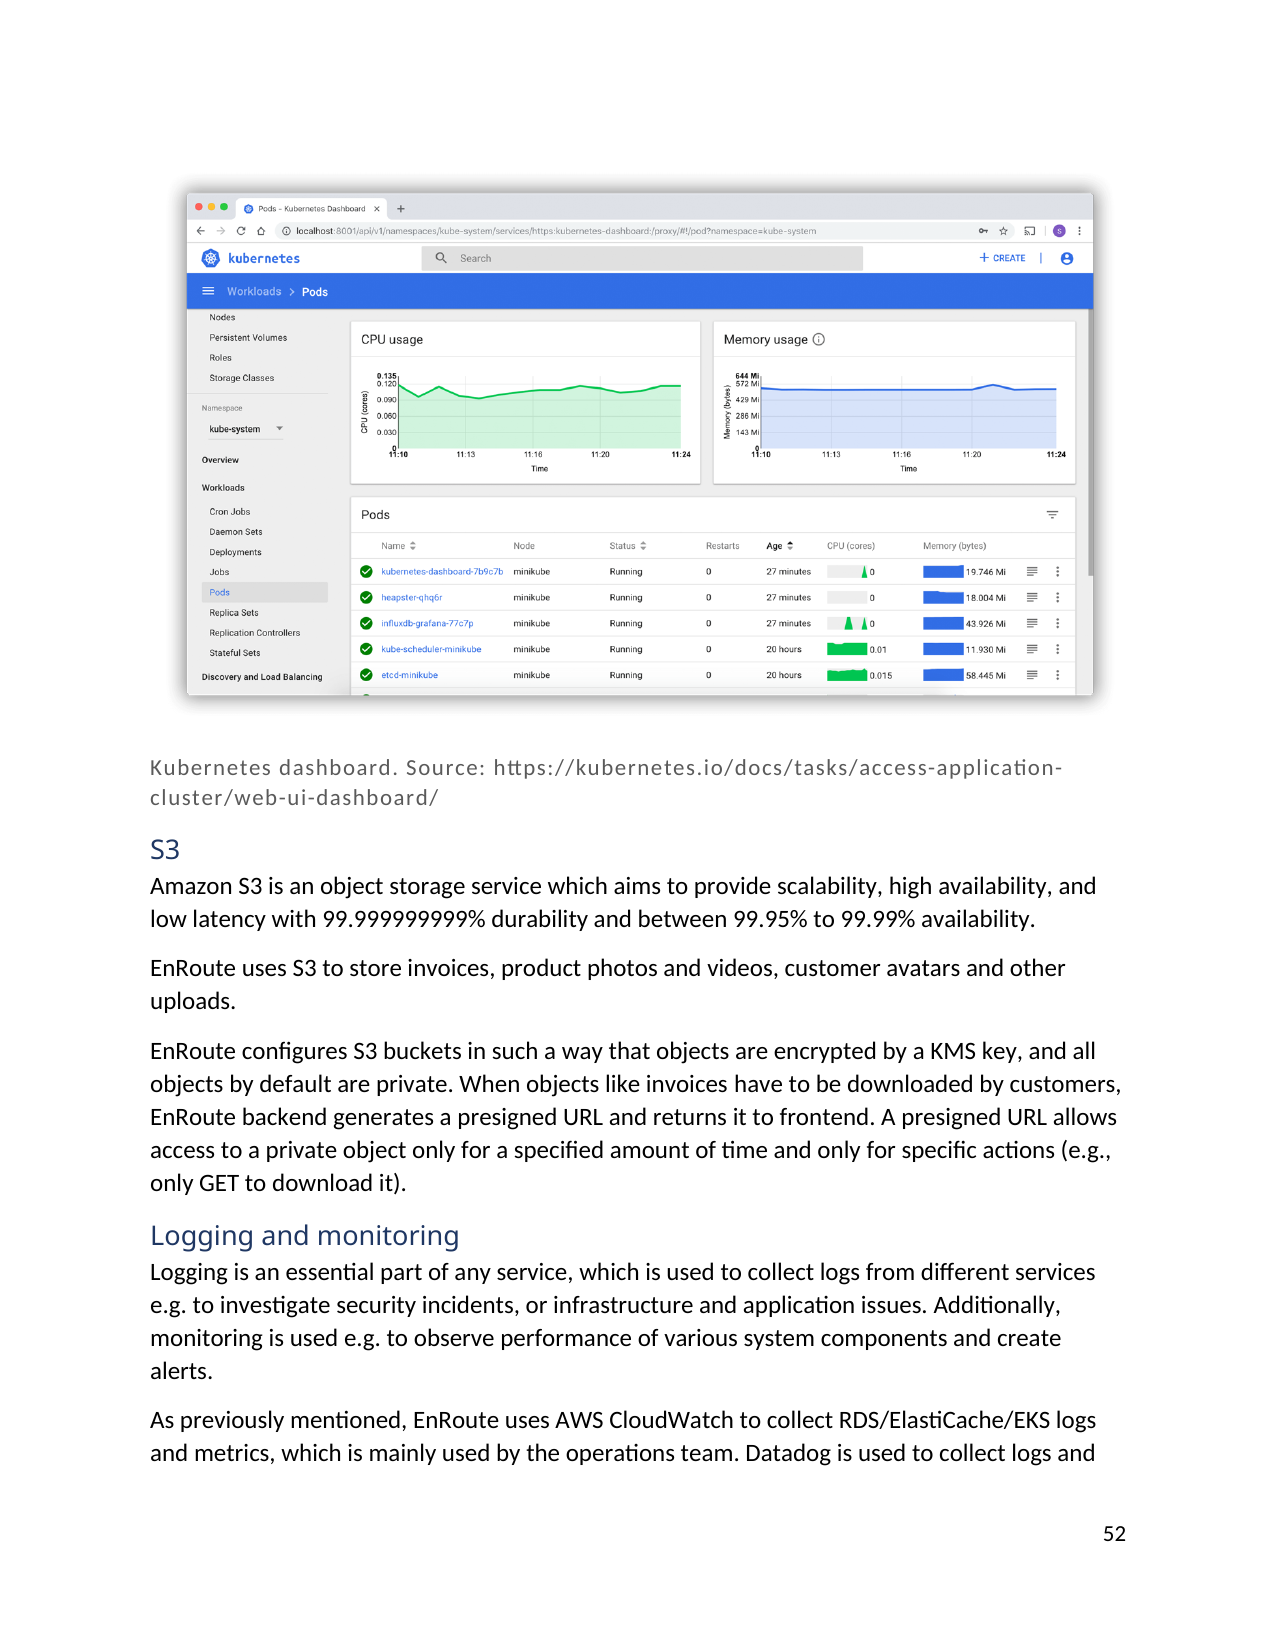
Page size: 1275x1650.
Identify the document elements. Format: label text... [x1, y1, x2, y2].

text Amazon S3 is an object storage service which aims to provide scalability, high availability, and low latency with 99.999999999% durability and between 99.95% to 99.99% availability. [150, 870, 1125, 933]
text Logging is an essential part of any service, which is used to collect logs from different services e.g. to investigate security incidents, or infrastructure and application issues. Additionally, monitoring is used e.g. to observe performance of various system components and create alerts. [150, 1256, 1125, 1385]
picture [150, 150, 1128, 735]
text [150, 1404, 1125, 1468]
subtitle S3 [150, 830, 1125, 867]
text EnRoute uses S3 to store invoices, product photos and videos, customer avatars and other uploads. [150, 953, 1125, 1016]
subtitle Logging and monitoring [150, 1216, 1125, 1253]
subtitle Kubernetes dashboard. Source: https://kubernetes.io/docs/tasks/access-application-cluster/web-ui-dashboard/ [150, 753, 1125, 811]
text EnRoute configures S3 buckets in such a way that objects are encrypted by a KMS key, and all objects by default are private. When objects like invoices have to be downloaded by customers, EnRoute backend generates a presigned URL and returns it to frontend. A presigned URL allows access to a private object only for a specified amount of time and only for specific actions (e.g., only GET to download it). [150, 1035, 1125, 1197]
